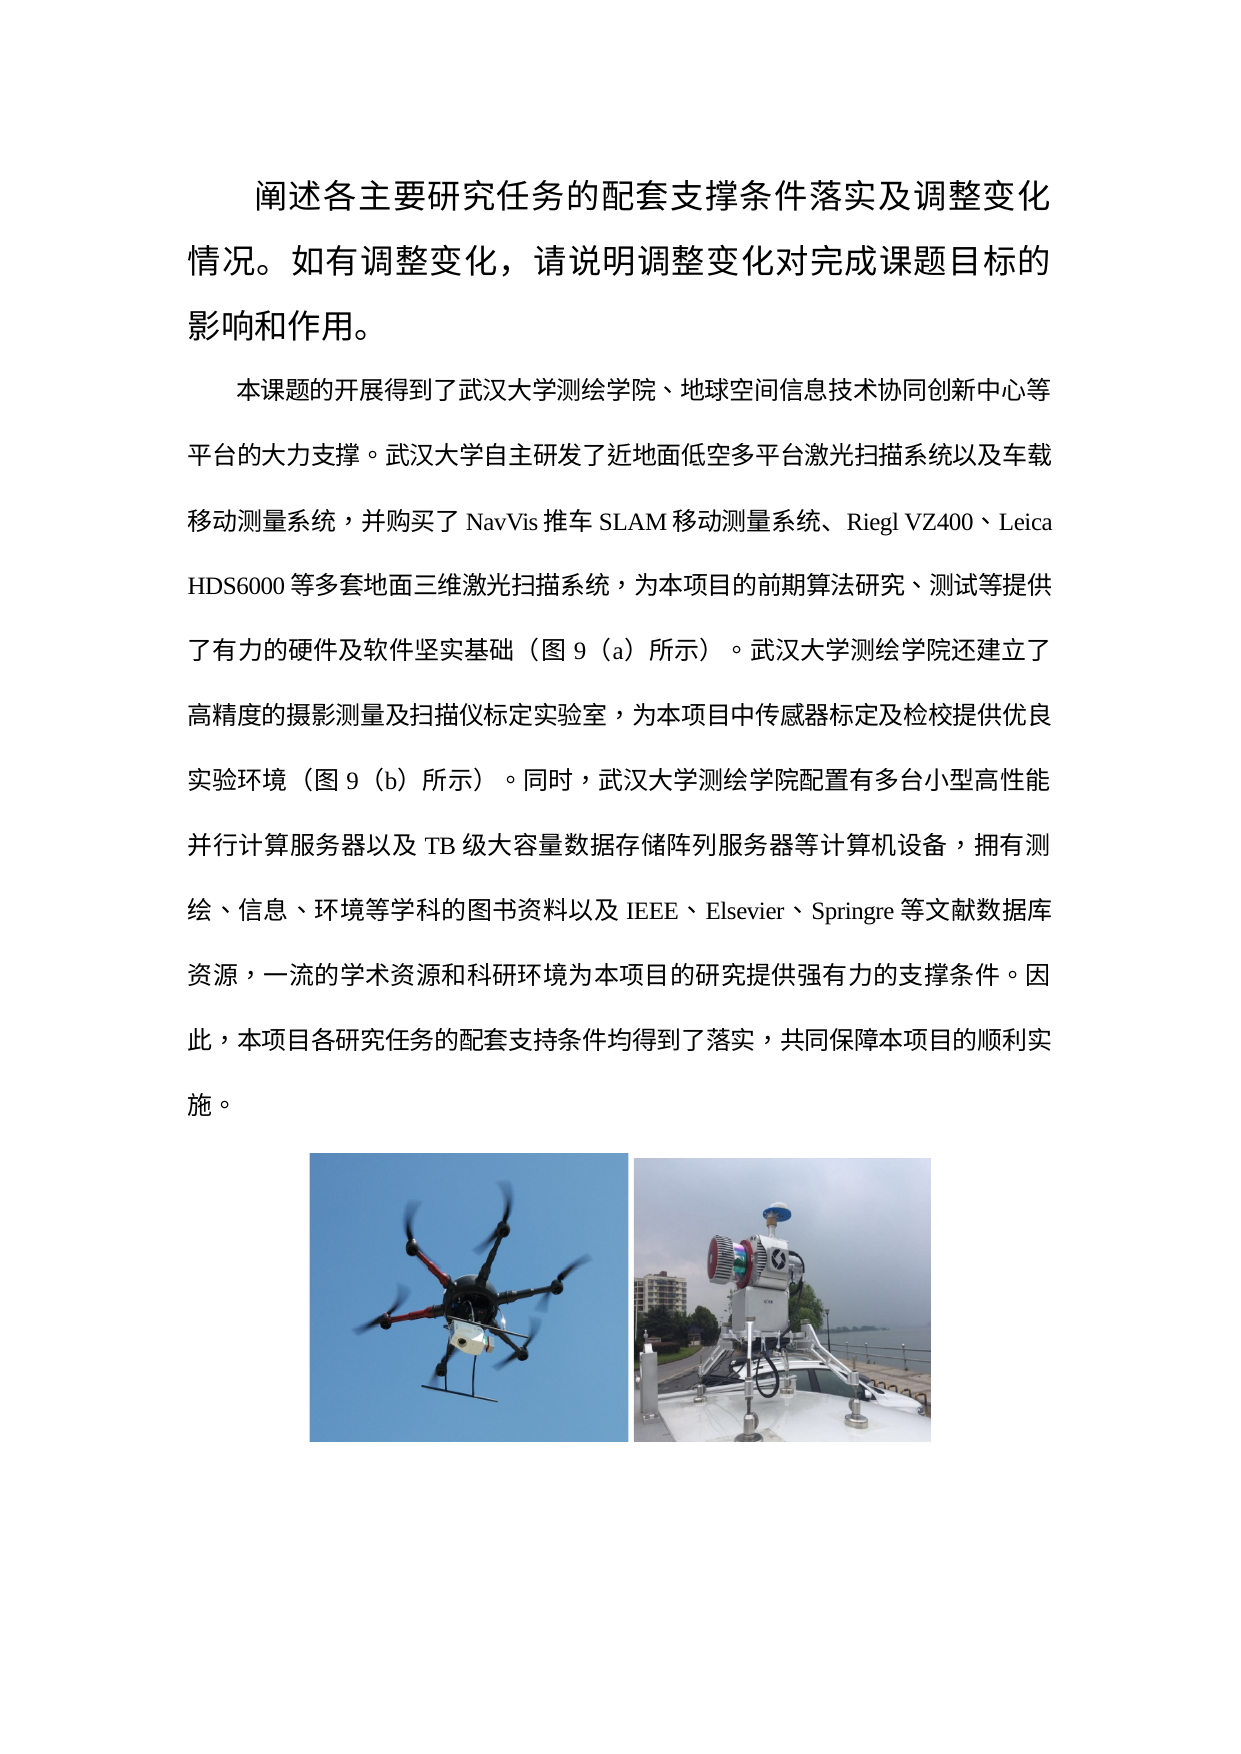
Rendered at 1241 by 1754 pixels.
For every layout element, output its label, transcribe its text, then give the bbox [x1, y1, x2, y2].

picture [633, 1158, 931, 1442]
picture [309, 1153, 629, 1442]
text 阐述各主要研究任务的配套支撑条件落实及调整变化情况。如有调整变化，请说明调整变化对完成课题目标的影响和作用。 [187, 162, 1053, 357]
text 本课题的开展得到了武汉大学测绘学院、地球空间信息技术协同创新中心等平台的大力支撑。武汉大学自主研发了近地面低空多平台激光扫描系统以及车载移动测量系统，并购买了NavVis推车SLAM移动测量系统、Riegl VZ400、Leica HDS6000等多套地面三维激光扫描系统，为本项目的前期算法研究、测试等提供了有力的硬件及软件坚实基础（图 9（a）所示）。武汉大学测绘学院还建立了高精度的摄影测量及扫描仪标定实验室，为本项目中传感器标定及检校提供优良实验环境（图 9（b）所示）。同时，武汉大学测绘学院配置有多台小型高性能并行计算服务器以及TB级大容量数据存储阵列服务器等计算机设备，拥有测绘、信息、环境等学科的图书资料以及IEEE、Elsevier、Springre等文献数据库资源，一流的学术资源和科研环境为本项目的研究提供强有力的支撑条件。因此，本项目各研究任务的配套支持条件均得到了落实，共同保障本项目的顺利实施。 [187, 357, 1053, 1137]
